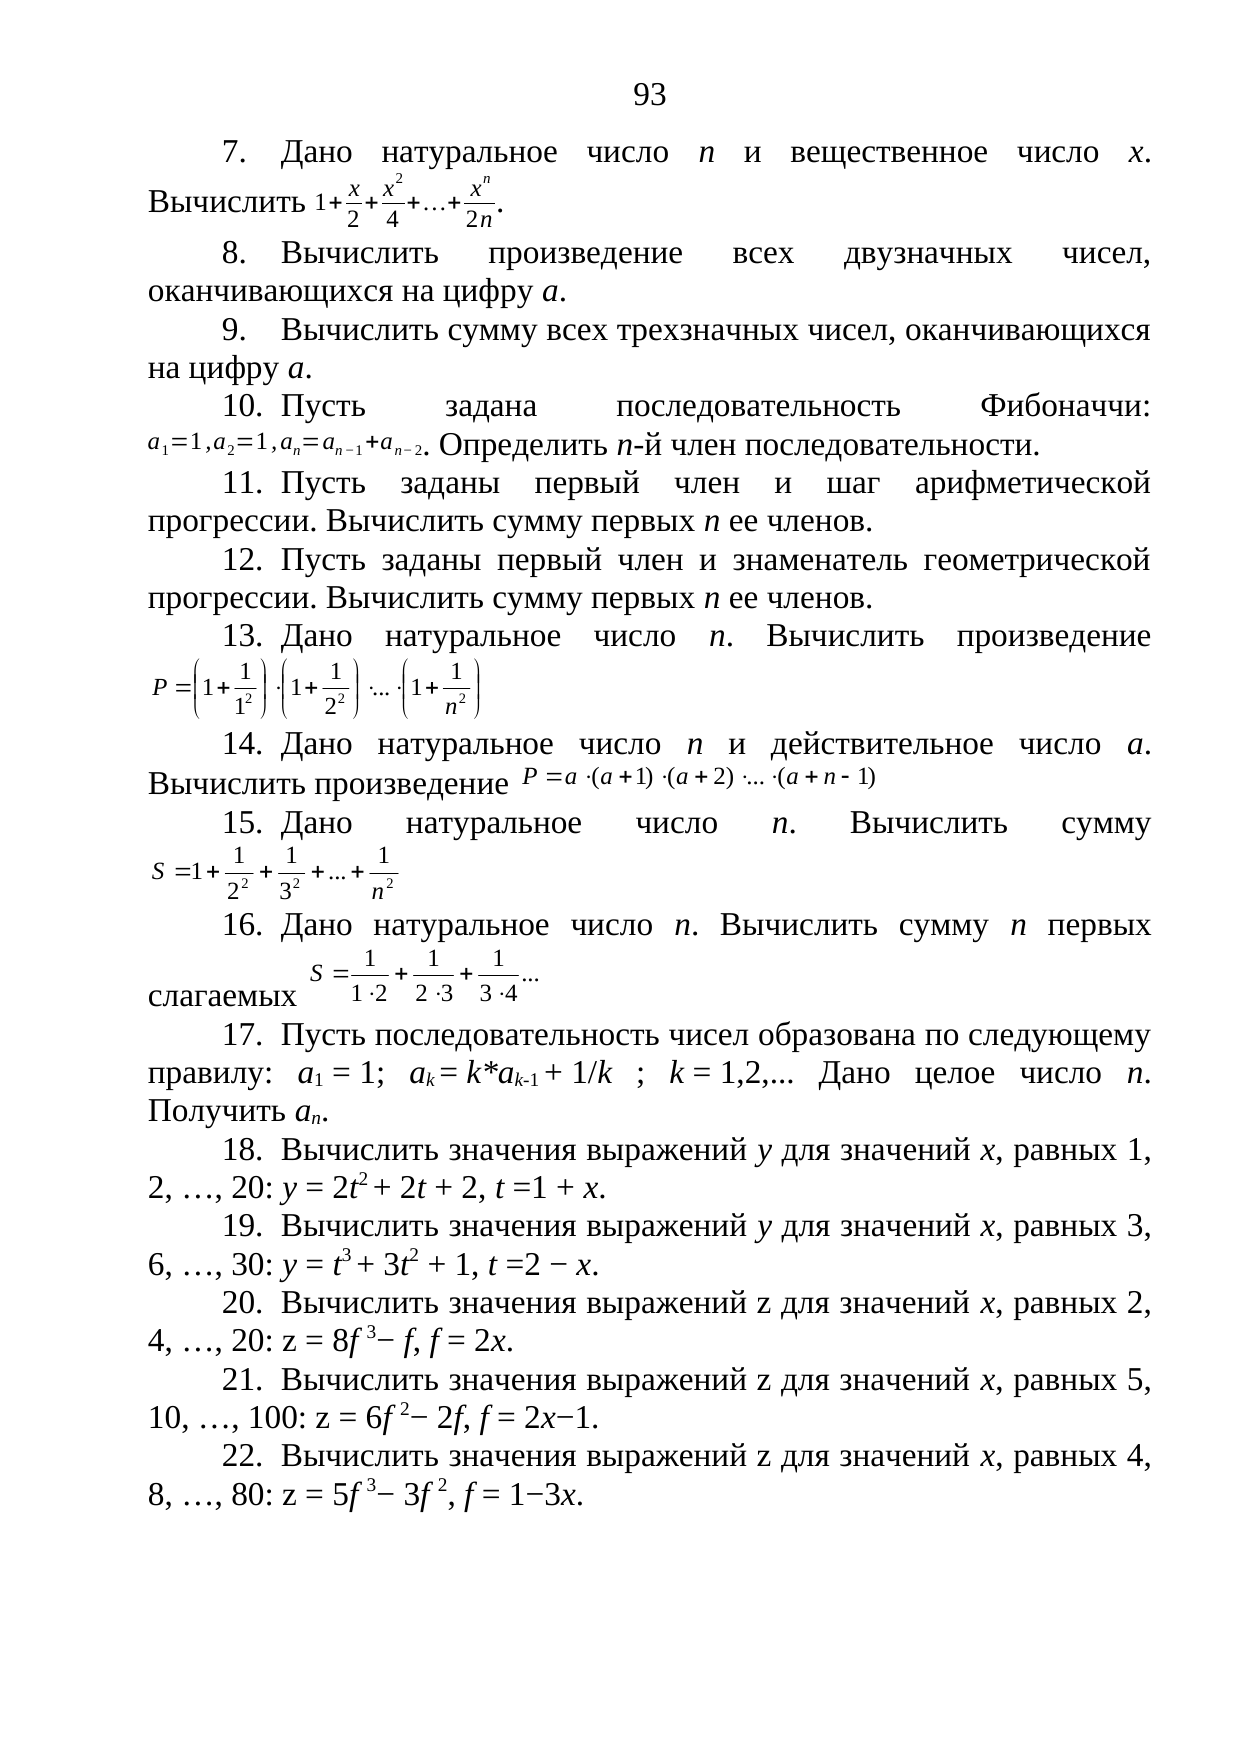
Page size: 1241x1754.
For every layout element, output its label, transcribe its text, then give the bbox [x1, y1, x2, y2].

list Дано натуральное число n. Вычислить сумму n первых слагаемых [148, 904, 1152, 1014]
list Пусть заданы первый член и знаменатель геометрической прогрессии. Вычислить сумму первых n ее членов. [148, 539, 1152, 616]
list Дано натуральное число n и действительное число a. Вычислить произведение [148, 723, 1152, 802]
list Вычислить сумму всех трехзначных чисел, оканчивающихся на цифру a. [148, 309, 1152, 386]
list Вычислить значения выражений у для значений x, равных 1, 2, …, 20: y = 2t2 + 2t + 2, t =1 + x. [148, 1129, 1152, 1206]
list Дано натуральное число n. Вычислить произведение [148, 616, 1152, 723]
list Пусть последовательность чисел образована по следующему правилу: a1 = 1; ak = k*ak-1 + 1/k ; k = 1,2,... Дано целое число n. Получить an. [148, 1014, 1152, 1129]
list Вычислить значения выражений z для значений x, равных 5, 10, …, 100: z = 6f 2− 2f, f = 2x−1. [148, 1359, 1152, 1436]
list Пусть задана последовательность Фибоначчи: . Определить n-й член последовательности. [148, 386, 1152, 462]
list Дано натуральное число n и вещественное число x. Вычислить . [148, 131, 1152, 232]
list Вычислить значения выражений z для значений x, равных 4, 8, …, 80: z = 5f 3− 3f 2, f = 1−3x. [148, 1436, 1152, 1512]
list Вычислить значения выражений z для значений x, равных 2, 4, …, 20: z = 8f 3− f, f = 2x. [148, 1282, 1152, 1359]
list Дано натуральное число n. Вычислить сумму [148, 802, 1152, 904]
list Вычислить значения выражений у для значений x, равных 3, 6, …, 30: y = t3 + 3t2 + 1, t =2 − x. [148, 1206, 1152, 1282]
list Вычислить произведение всех двузначных чисел, оканчивающихся на цифру a. [148, 232, 1152, 309]
list Пусть заданы первый член и шаг арифметической прогрессии. Вычислить сумму первых n ее членов. [148, 462, 1152, 539]
